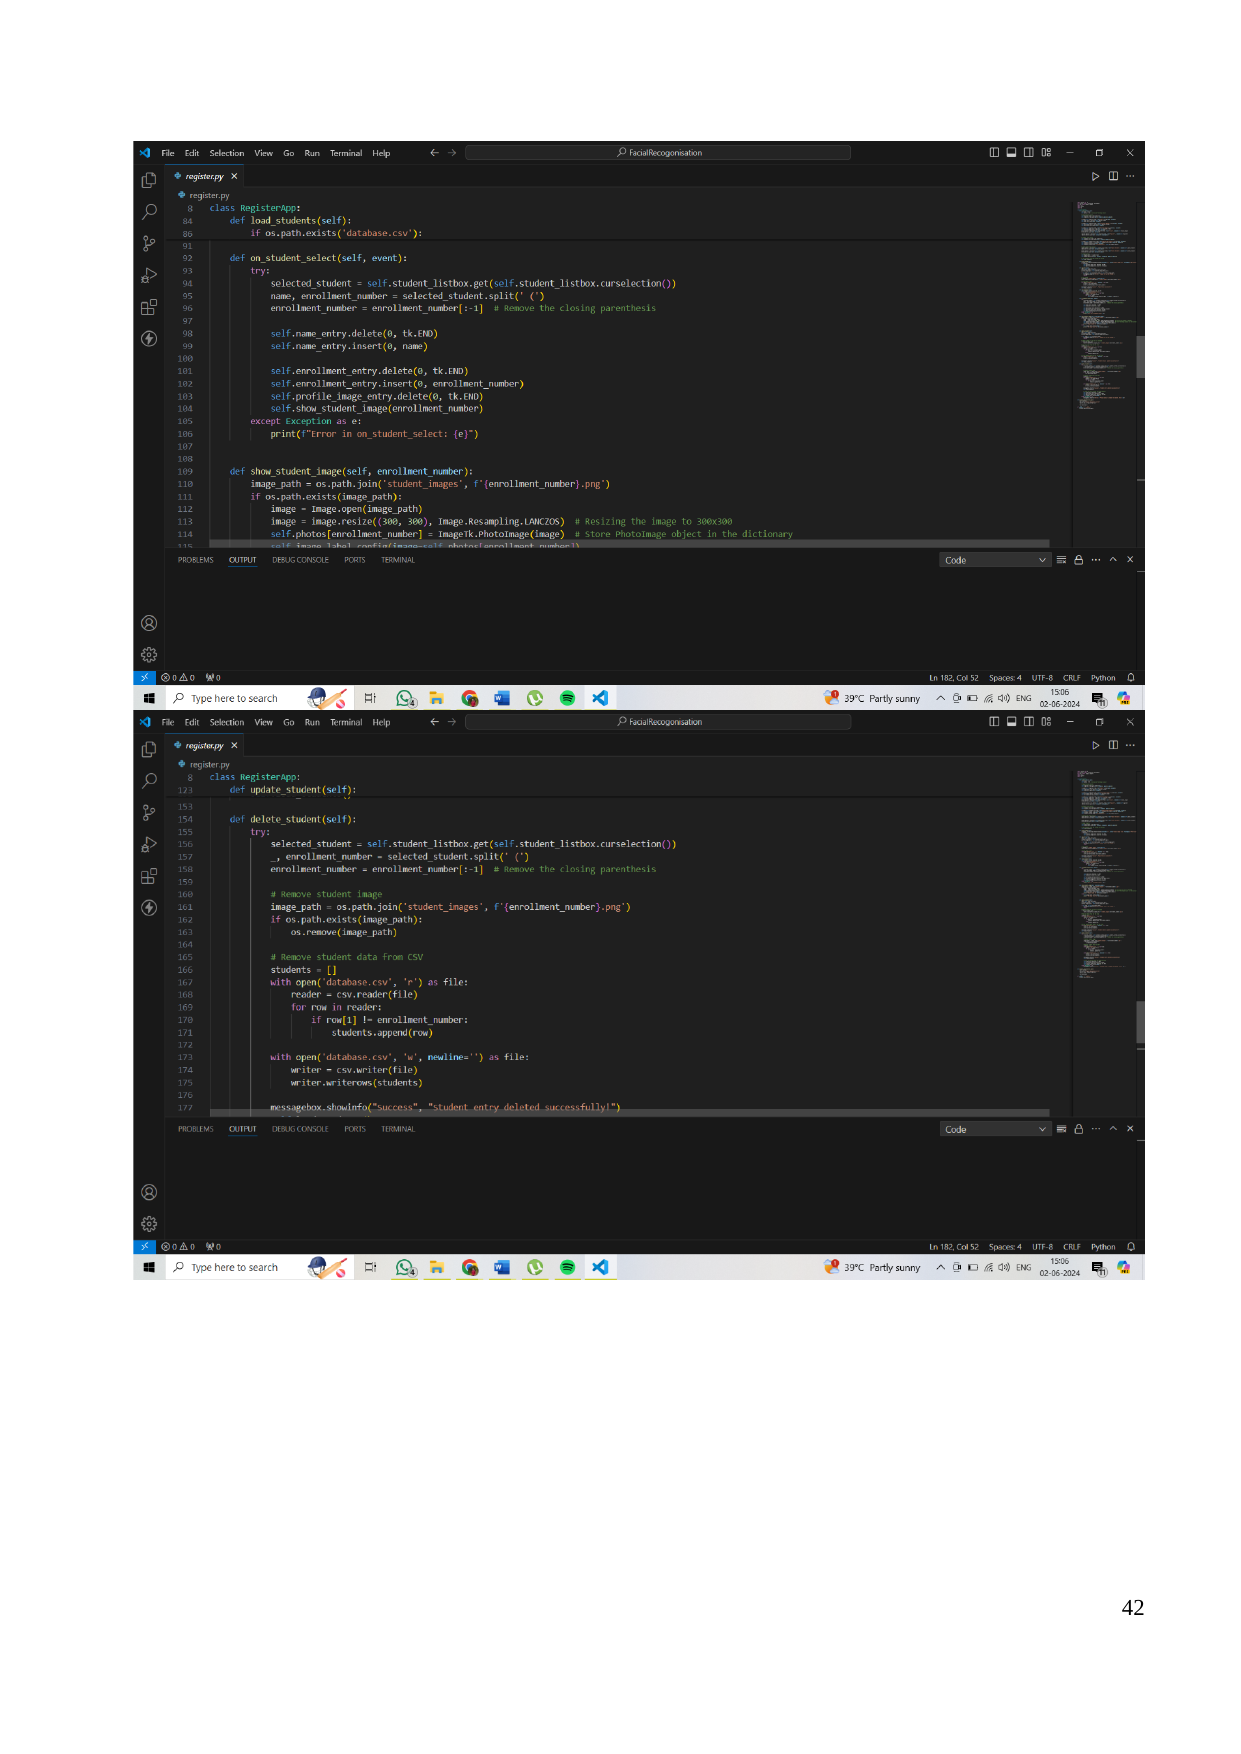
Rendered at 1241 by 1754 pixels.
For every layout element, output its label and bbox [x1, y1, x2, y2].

picture [133, 141, 1145, 1280]
